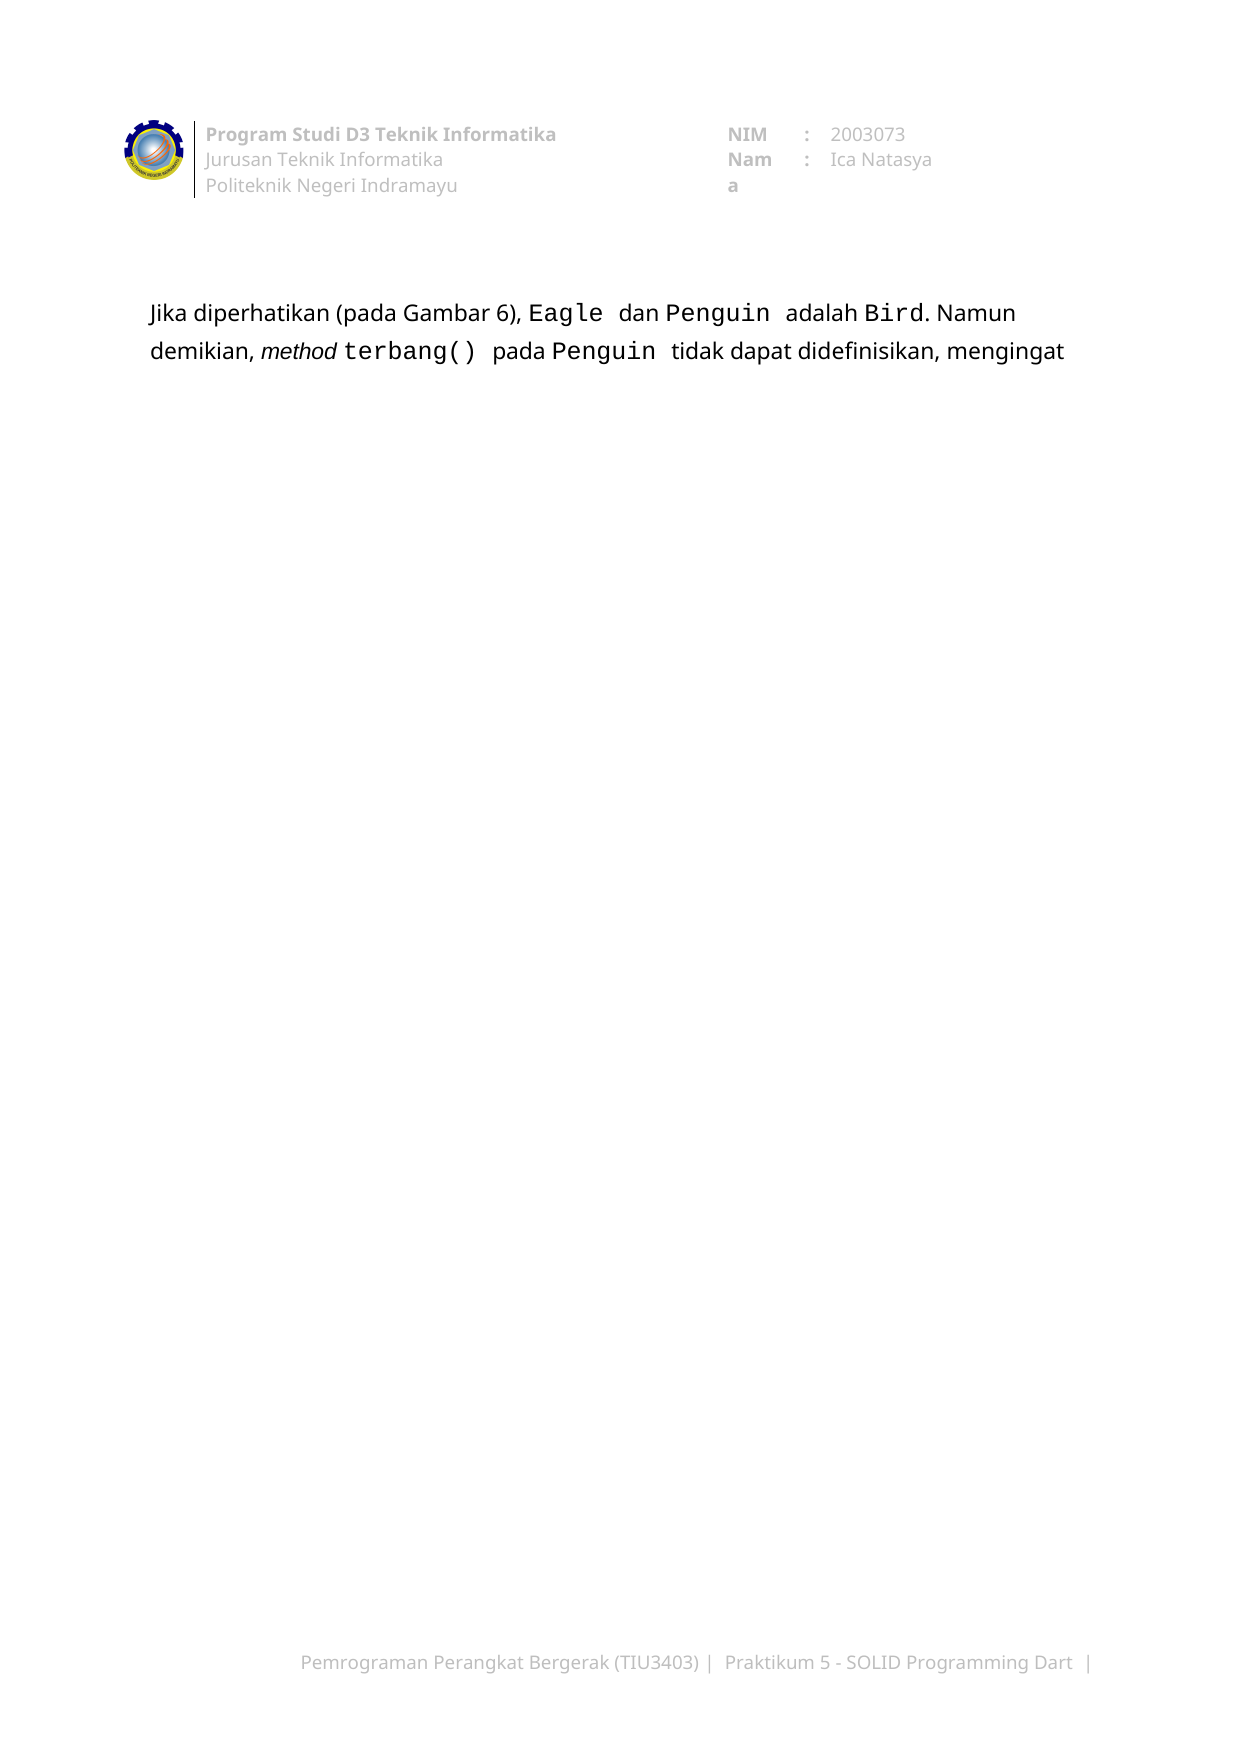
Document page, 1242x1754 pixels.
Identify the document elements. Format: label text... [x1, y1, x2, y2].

text Jika diperhatikan (pada Gambar 6), Eagle dan Penguin adalah Bird. Namun demikian, method terbang() pada Penguin tidak dapat didefinisikan, mengingat [150, 297, 1082, 367]
picture [124, 120, 184, 180]
